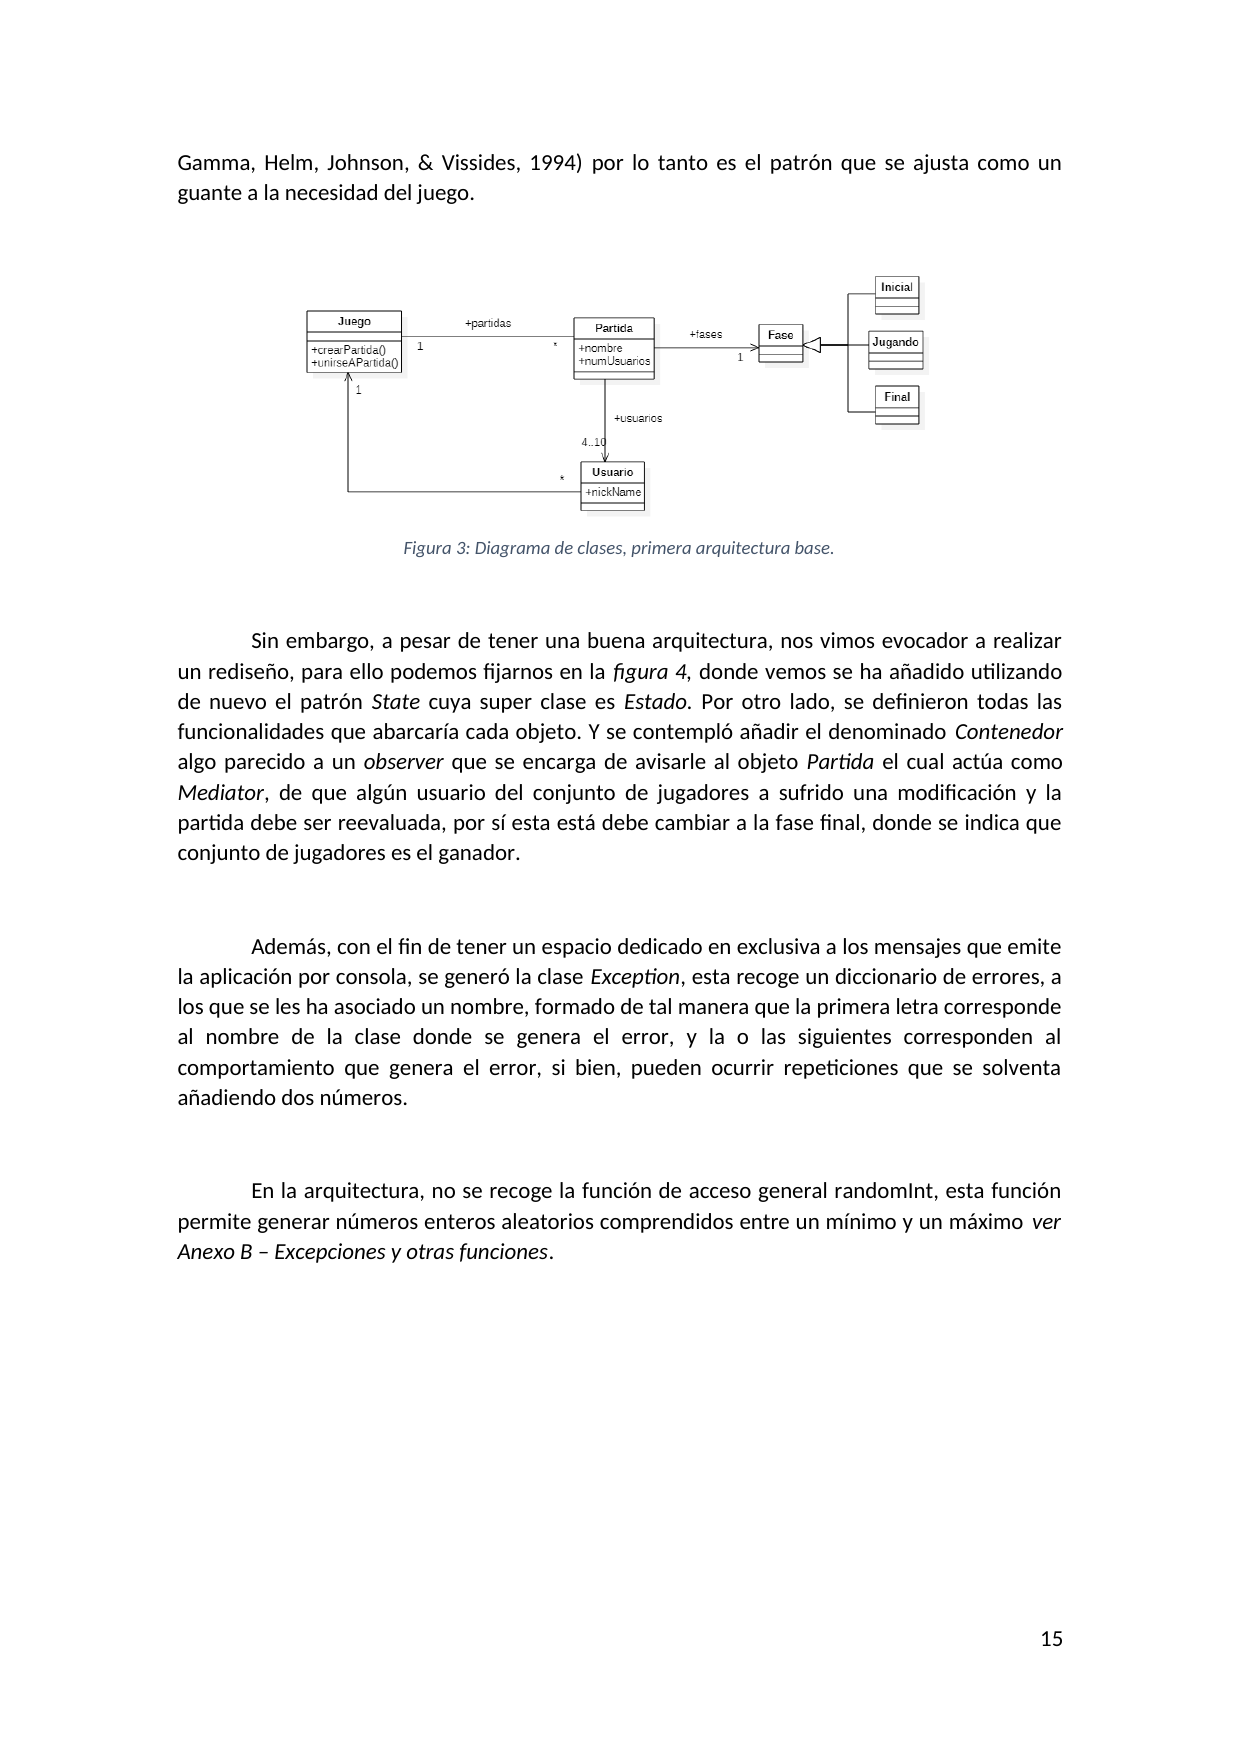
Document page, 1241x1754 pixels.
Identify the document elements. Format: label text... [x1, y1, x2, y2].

text Además, con el fin de tener un espacio dedicado en exclusiva a los mensajes que emite la aplicación por consola, se generó la clase Exception, esta recoge un diccionario de errores, a los que se les ha asociado un nombre, formado de tal manera que la primera letra corresponde al nombre de la clase donde se genera el error, y la o las siguientes corresponden al comportamiento que genera el error, si bien, pueden ocurrir repeticiones que se solventa añadiendo dos números. [177, 932, 1063, 1111]
picture [299, 271, 941, 517]
text En la arquitectura, no se recoge la función de acceso general randomInt, esta función permite generar números enteros aleatorios comprendidos entre un mínimo y un máximo ver Anexo B – Excepciones y otras funciones. [177, 1177, 1063, 1265]
text Sin embargo, a pesar de tener una buena arquitectura, nos vimos evocador a realizar un rediseño, para ello podemos fijarnos en la figura 4, donde vemos se ha añadido utilizando de nuevo el patrón State cuya super clase es Estado. Por otro lado, se definieron todas las funcionalidades que abarcaría cada objeto. Y se contempló añadir el denominado Contenedor algo parecido a un observer que se encarga de avisarle al objeto Partida el cual actúa como Mediator, de que algún usuario del conjunto de jugadores a sufrido una modificación y la partida debe ser reevaluada, por sí esta está debe cambiar a la fase final, donde se indica que conjunto de jugadores es el ganador. [177, 627, 1063, 866]
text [177, 148, 1063, 206]
text Figura : Diagrama de clases, primera arquitectura base. [177, 536, 1063, 559]
